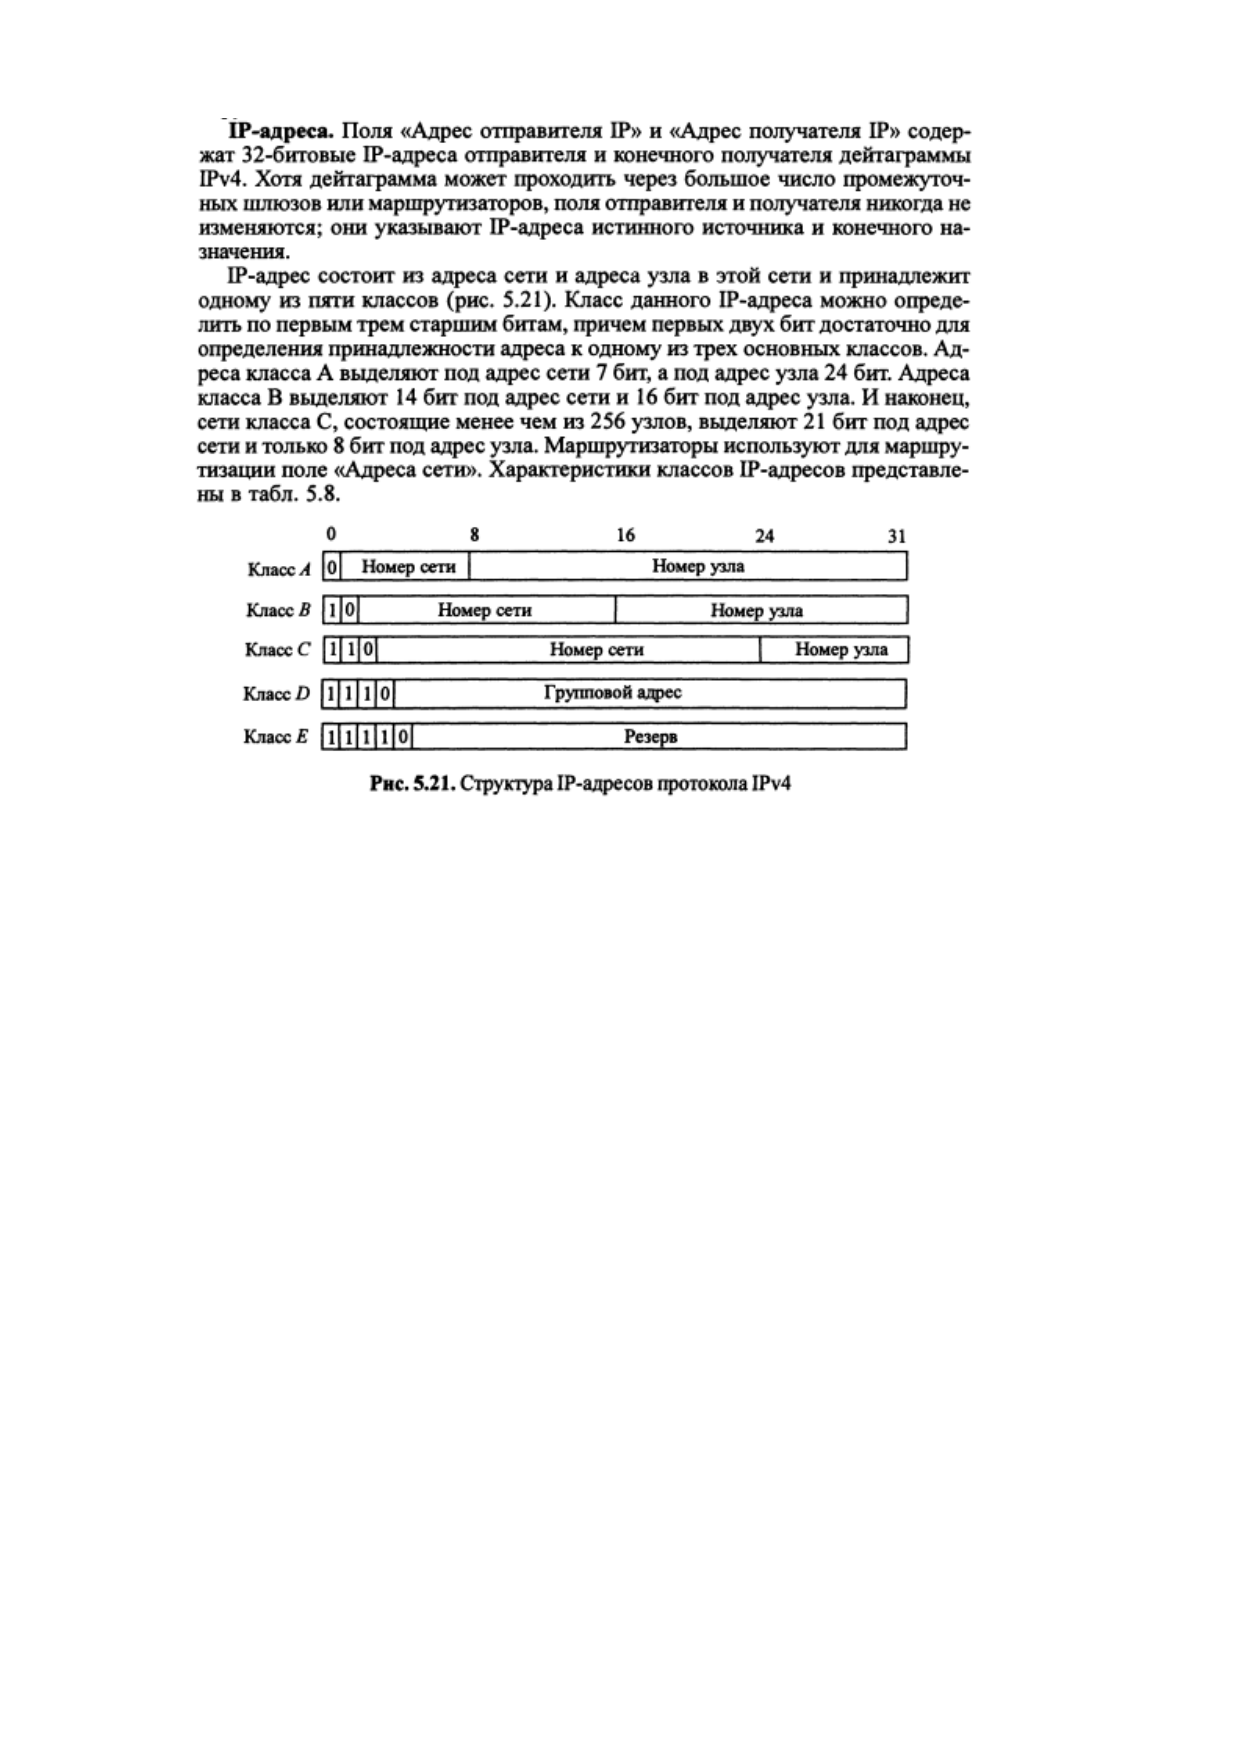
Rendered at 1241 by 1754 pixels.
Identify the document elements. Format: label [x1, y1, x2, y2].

picture [177, 118, 985, 812]
